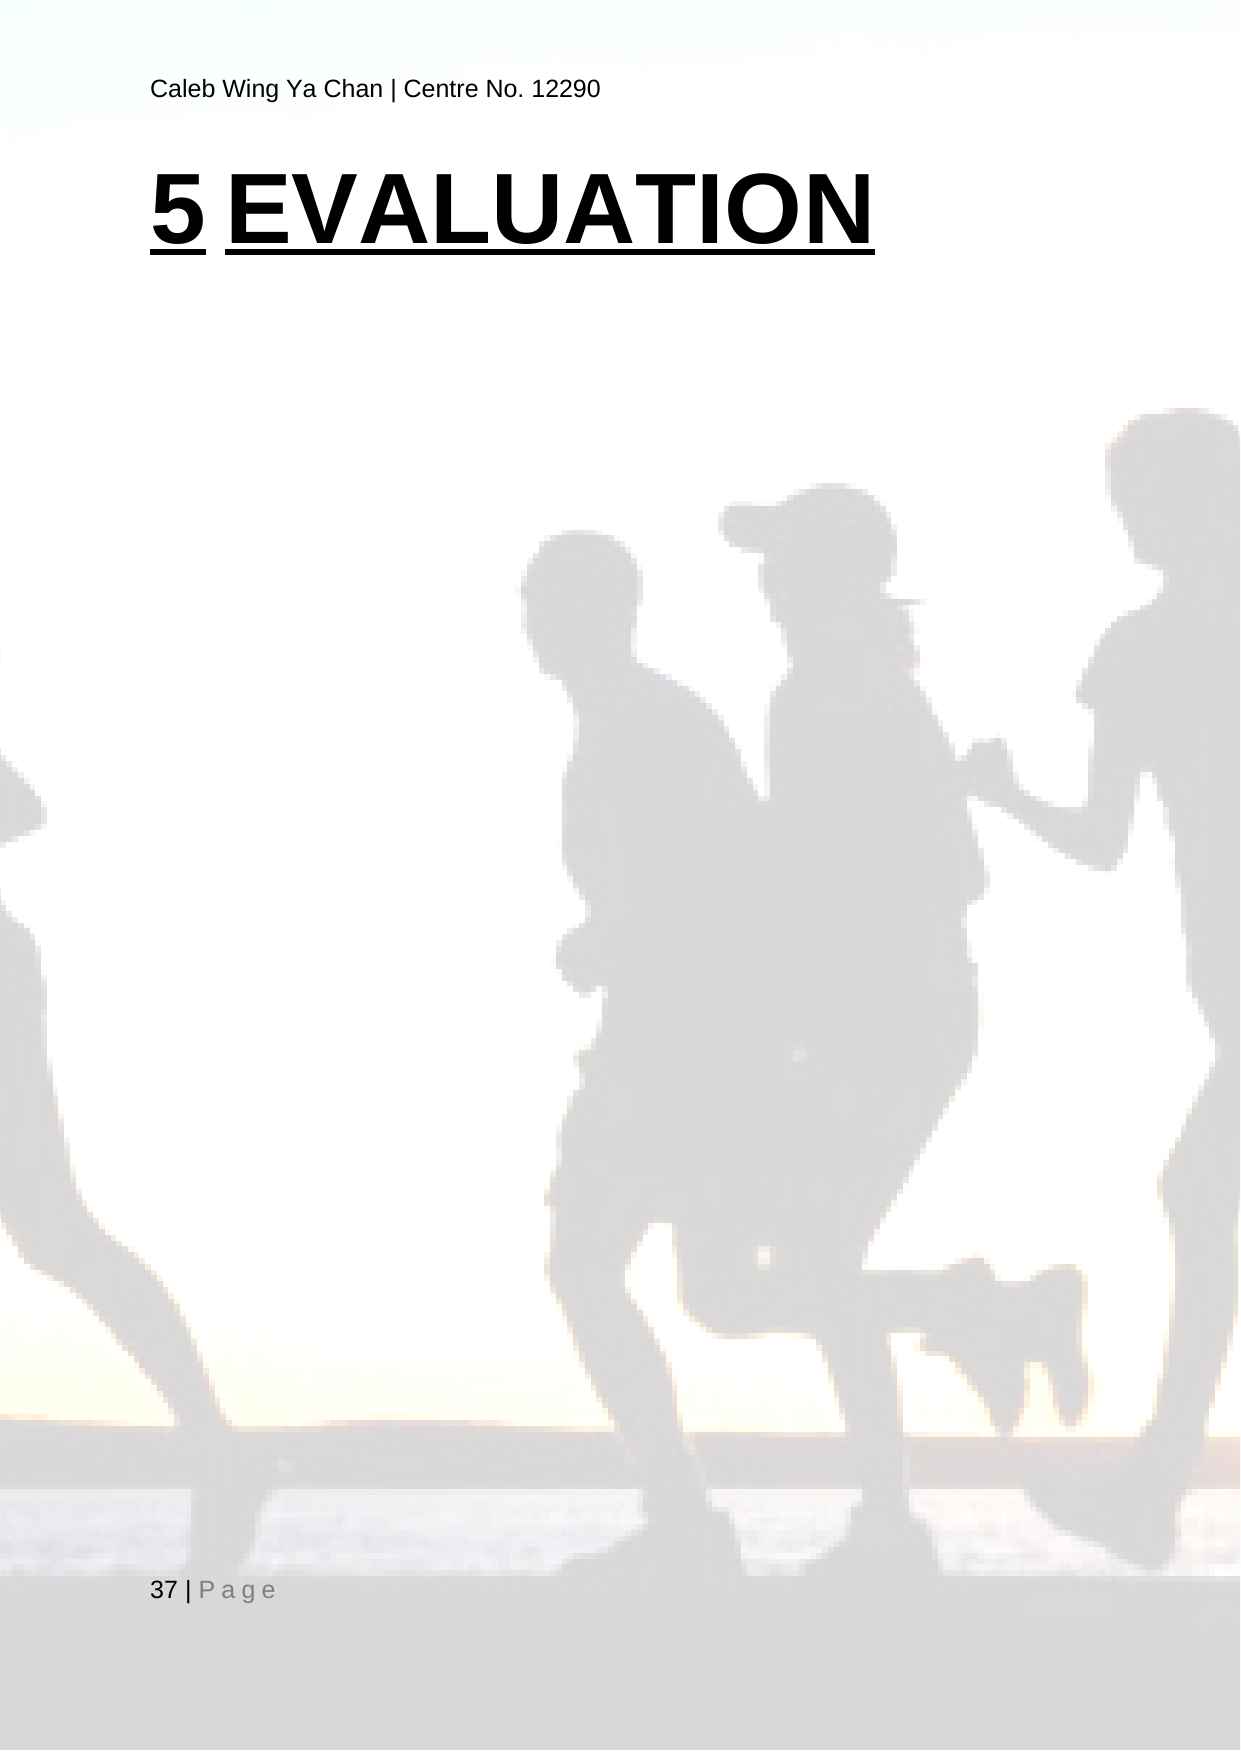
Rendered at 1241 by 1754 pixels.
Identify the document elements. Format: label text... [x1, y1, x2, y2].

subtitle EVALUATION [150, 150, 1090, 265]
